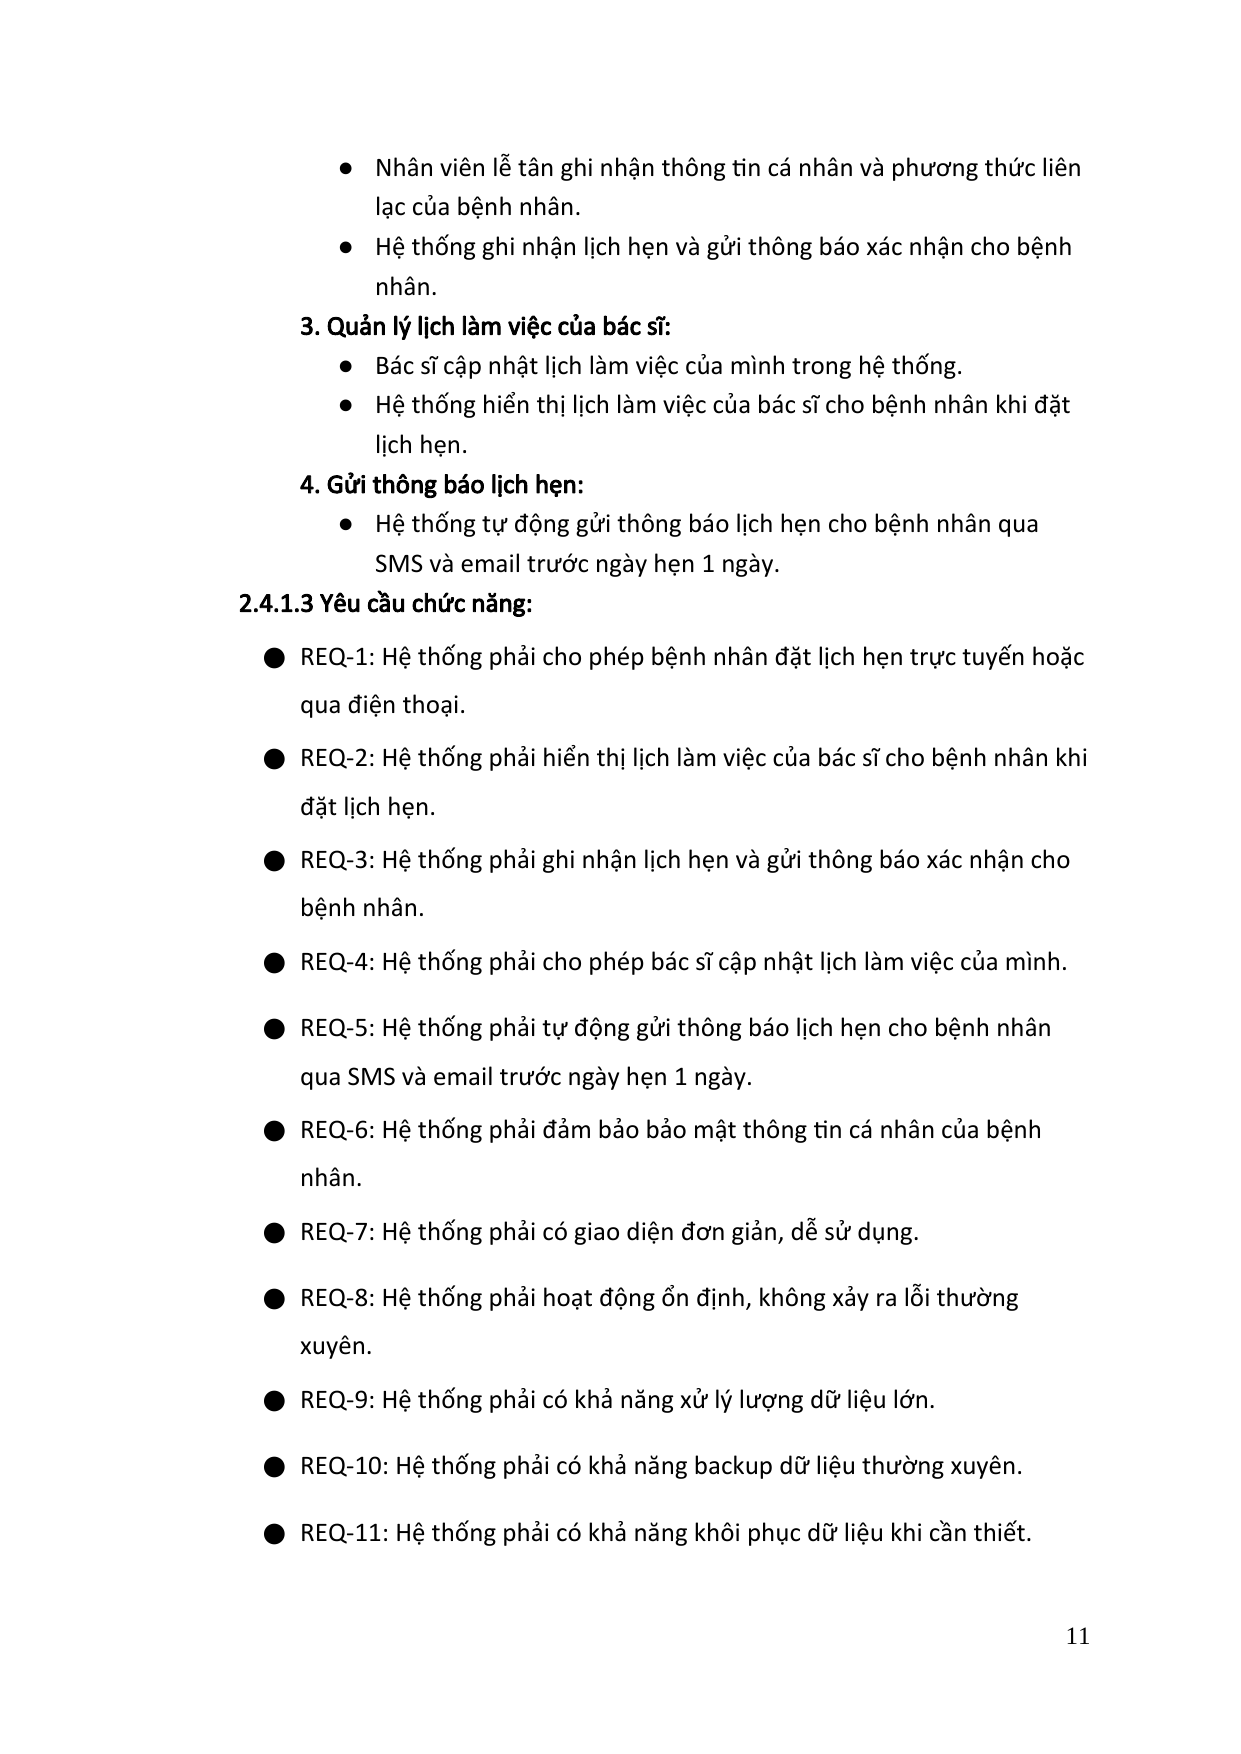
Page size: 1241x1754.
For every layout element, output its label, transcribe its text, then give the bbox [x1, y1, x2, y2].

text 3. Quản lý lịch làm việc của bác sĩ: [300, 308, 1090, 341]
list Hệ thống ghi nhận lịch hẹn và gửi thông báo xác nhận cho bệnh nhân. [337, 229, 1090, 302]
text 4. Gửi thông báo lịch hẹn: [300, 467, 1090, 500]
subtitle 2.4.1.3 Yêu cầu chức năng: [165, 585, 1090, 618]
list REQ-3: Hệ thống phải ghi nhận lịch hẹn và gửi thông báo xác nhận cho bệnh nhân. [262, 828, 1090, 923]
list Nhân viên lễ tân ghi nhận thông tin cá nhân và phương thức liên lạc của bệnh nhân. [337, 150, 1090, 223]
list REQ-2: Hệ thống phải hiển thị lịch làm việc của bác sĩ cho bệnh nhân khi đặt lịch hẹn. [262, 727, 1090, 822]
list REQ-7: Hệ thống phải có giao diện đơn giản, dễ sử dụng. [262, 1200, 1090, 1255]
list REQ-8: Hệ thống phải hoạt động ổn định, không xảy ra lỗi thường xuyên. [262, 1266, 1090, 1362]
list REQ-10: Hệ thống phải có khả năng backup dữ liệu thường xuyên. [262, 1435, 1090, 1490]
list REQ-6: Hệ thống phải đảm bảo bảo mật thông tin cá nhân của bệnh nhân. [262, 1098, 1090, 1193]
list Hệ thống hiển thị lịch làm việc của bác sĩ cho bệnh nhân khi đặt lịch hẹn. [337, 387, 1090, 460]
list REQ-4: Hệ thống phải cho phép bác sĩ cập nhật lịch làm việc của mình. [262, 930, 1090, 986]
list REQ-5: Hệ thống phải tự động gửi thông báo lịch hẹn cho bệnh nhân qua SMS và email trước ngày hẹn 1 ngày. [262, 997, 1090, 1092]
list REQ-11: Hệ thống phải có khả năng khôi phục dữ liệu khi cần thiết. [262, 1501, 1090, 1557]
list Bác sĩ cập nhật lịch làm việc của mình trong hệ thống. [337, 348, 1090, 381]
list Hệ thống tự động gửi thông báo lịch hẹn cho bệnh nhân qua SMS và email trước ngày hẹn 1 ngày. [337, 506, 1090, 579]
list REQ-1: Hệ thống phải cho phép bệnh nhân đặt lịch hẹn trực tuyến hoặc qua điện thoại. [262, 625, 1090, 720]
list REQ-9: Hệ thống phải có khả năng xử lý lượng dữ liệu lớn. [262, 1368, 1090, 1424]
